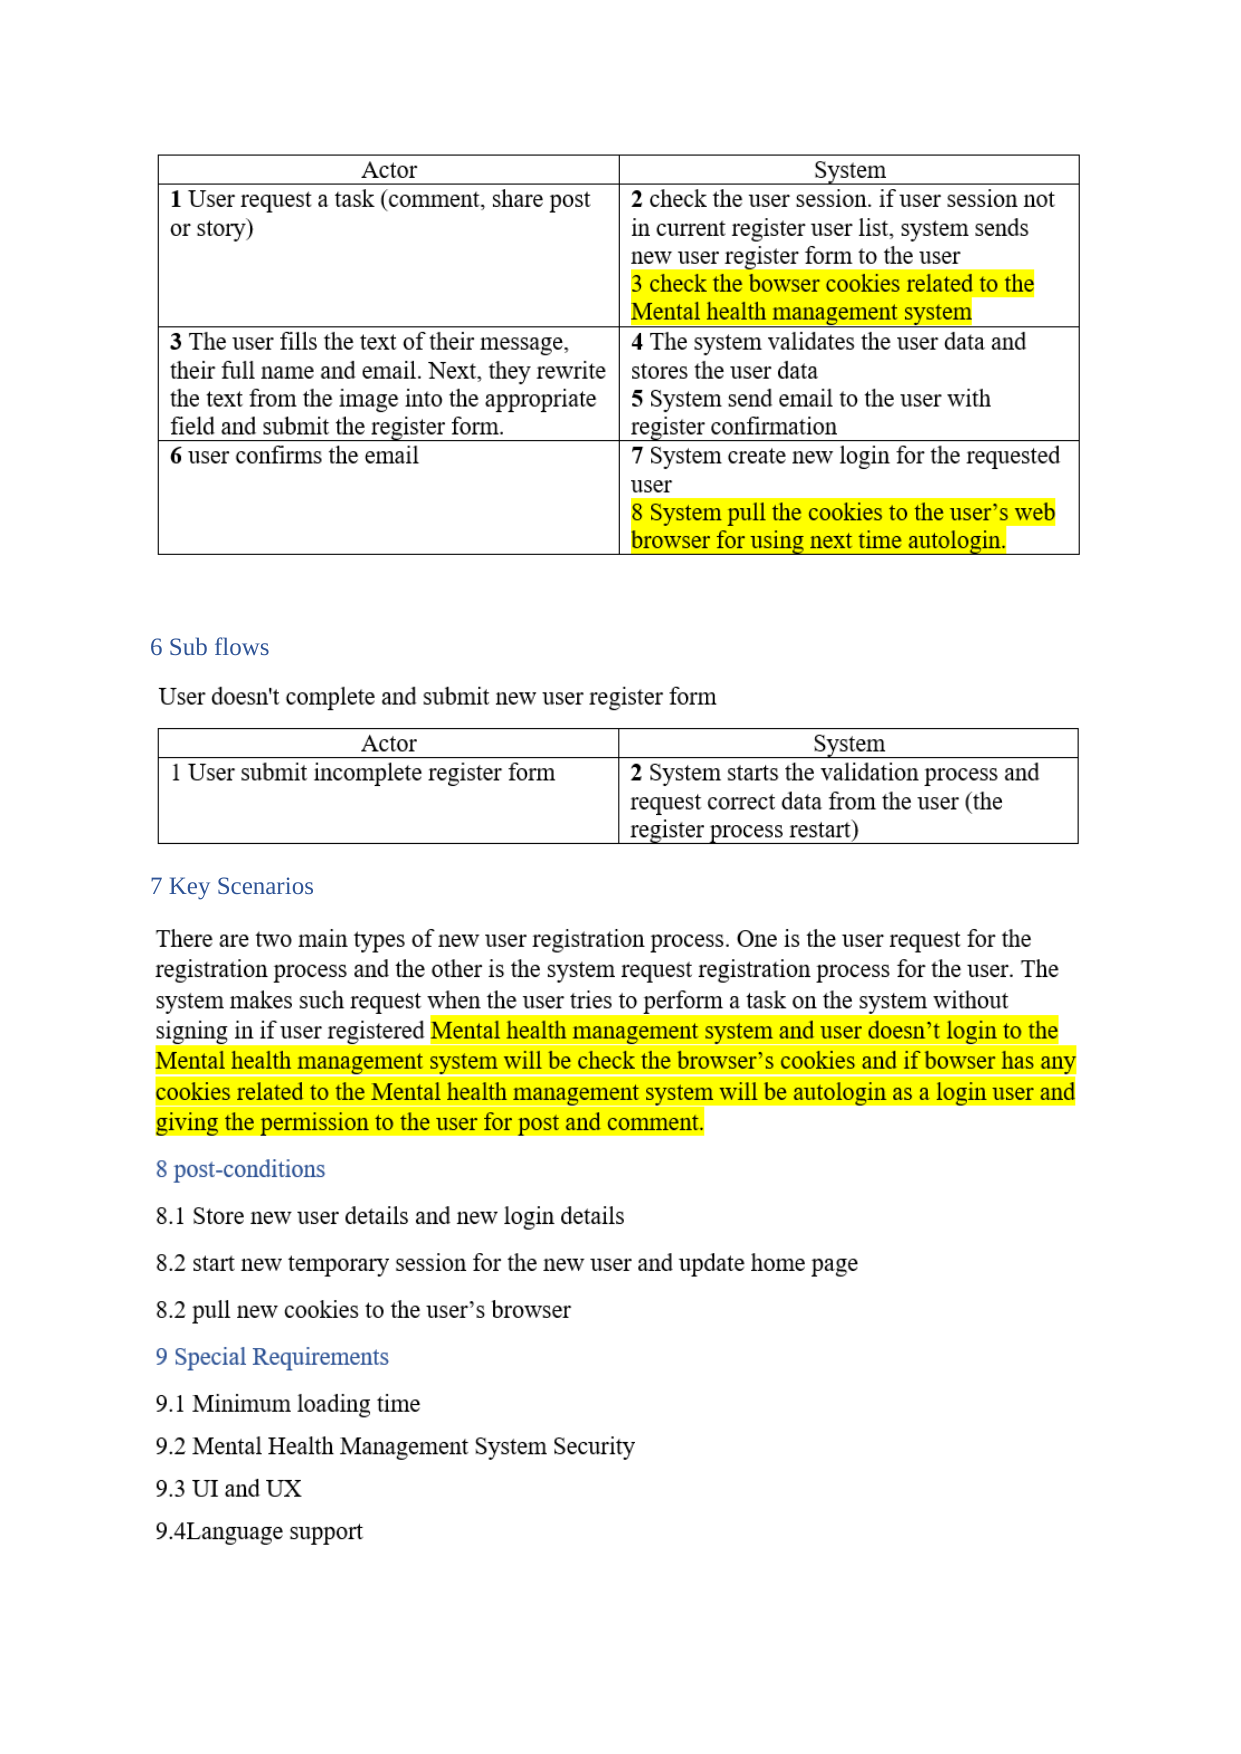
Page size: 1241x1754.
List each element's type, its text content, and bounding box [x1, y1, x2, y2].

text 6 Sub flows [150, 632, 1090, 660]
picture [150, 679, 1091, 853]
picture [150, 150, 1091, 565]
picture [150, 919, 1091, 1575]
text 7 Key Scenarios [150, 871, 1090, 900]
